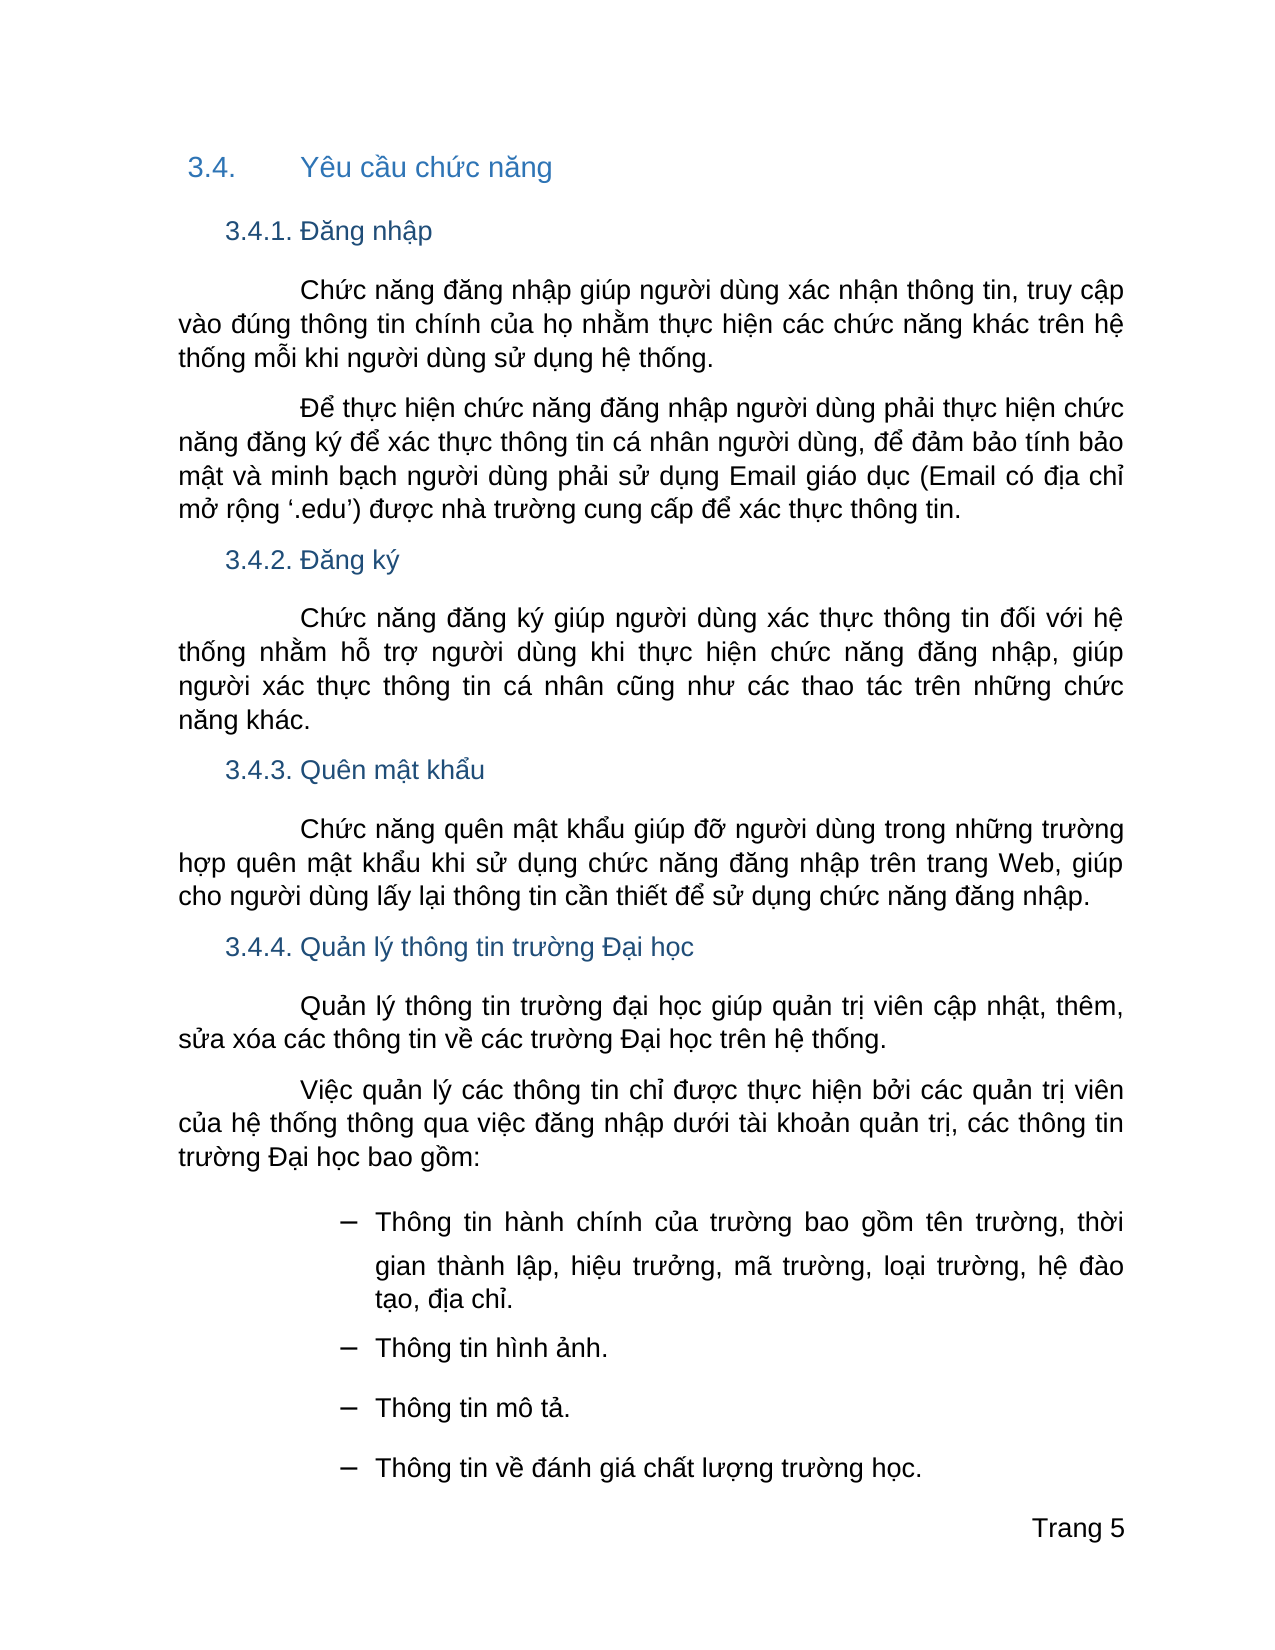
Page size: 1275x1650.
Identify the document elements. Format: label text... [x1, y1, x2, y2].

text Chức năng quên mật khẩu giúp đỡ người dùng trong những trường hợp quên mật khẩu khi sử dụng chức năng đăng nhập trên trang Web, giúp cho người dùng lấy lại thông tin cần thiết để sử dụng chức năng đăng nhập. [178, 813, 1125, 912]
list Thông tin về đánh giá chất lượng trường học. [337, 1437, 1125, 1492]
subtitle Yêu cầu chức năng [187, 150, 1125, 183]
list Thông tin hình ảnh. [337, 1317, 1125, 1373]
list Thông tin mô tả. [337, 1377, 1125, 1432]
text Chức năng đăng nhập giúp người dùng xác nhận thông tin, truy cập vào đúng thông tin chính của họ nhằm thực hiện các chức năng khác trên hệ thống mỗi khi người dùng sử dụng hệ thống. [178, 274, 1125, 373]
subtitle Đăng ký [225, 544, 1125, 575]
text Để thực hiện chức năng đăng nhập người dùng phải thực hiện chức năng đăng ký để xác thực thông tin cá nhân người dùng, để đảm bảo tính bảo mật và minh bạch người dùng phải sử dụng Email giáo dục (Email có địa chỉ mở rộng ‘.edu’) được nhà trường cung cấp để xác thực thông tin. [178, 392, 1125, 524]
subtitle Quản lý thông tin trường Đại học [225, 931, 1125, 962]
subtitle Quên mật khẩu [225, 754, 1125, 785]
list Thông tin hành chính của trường bao gồm tên trường, thời gian thành lập, hiệu trưởng, mã trường, loại trường, hệ đào tạo, địa chỉ. [337, 1192, 1125, 1314]
text Quản lý thông tin trường đại học giúp quản trị viên cập nhật, thêm, sửa xóa các thông tin về các trường Đại học trên hệ thống. [178, 989, 1125, 1054]
subtitle Đăng nhập [225, 215, 1125, 247]
text Việc quản lý các thông tin chỉ được thực hiện bởi các quản trị viên của hệ thống thông qua việc đăng nhập dưới tài khoản quản trị, các thông tin trường Đại học bao gồm: [178, 1074, 1125, 1172]
text Chức năng đăng ký giúp người dùng xác thực thông tin đối với hệ thống nhằm hỗ trợ người dùng khi thực hiện chức năng đăng nhập, giúp người xác thực thông tin cá nhân cũng như các thao tác trên những chức năng khác. [178, 602, 1125, 735]
